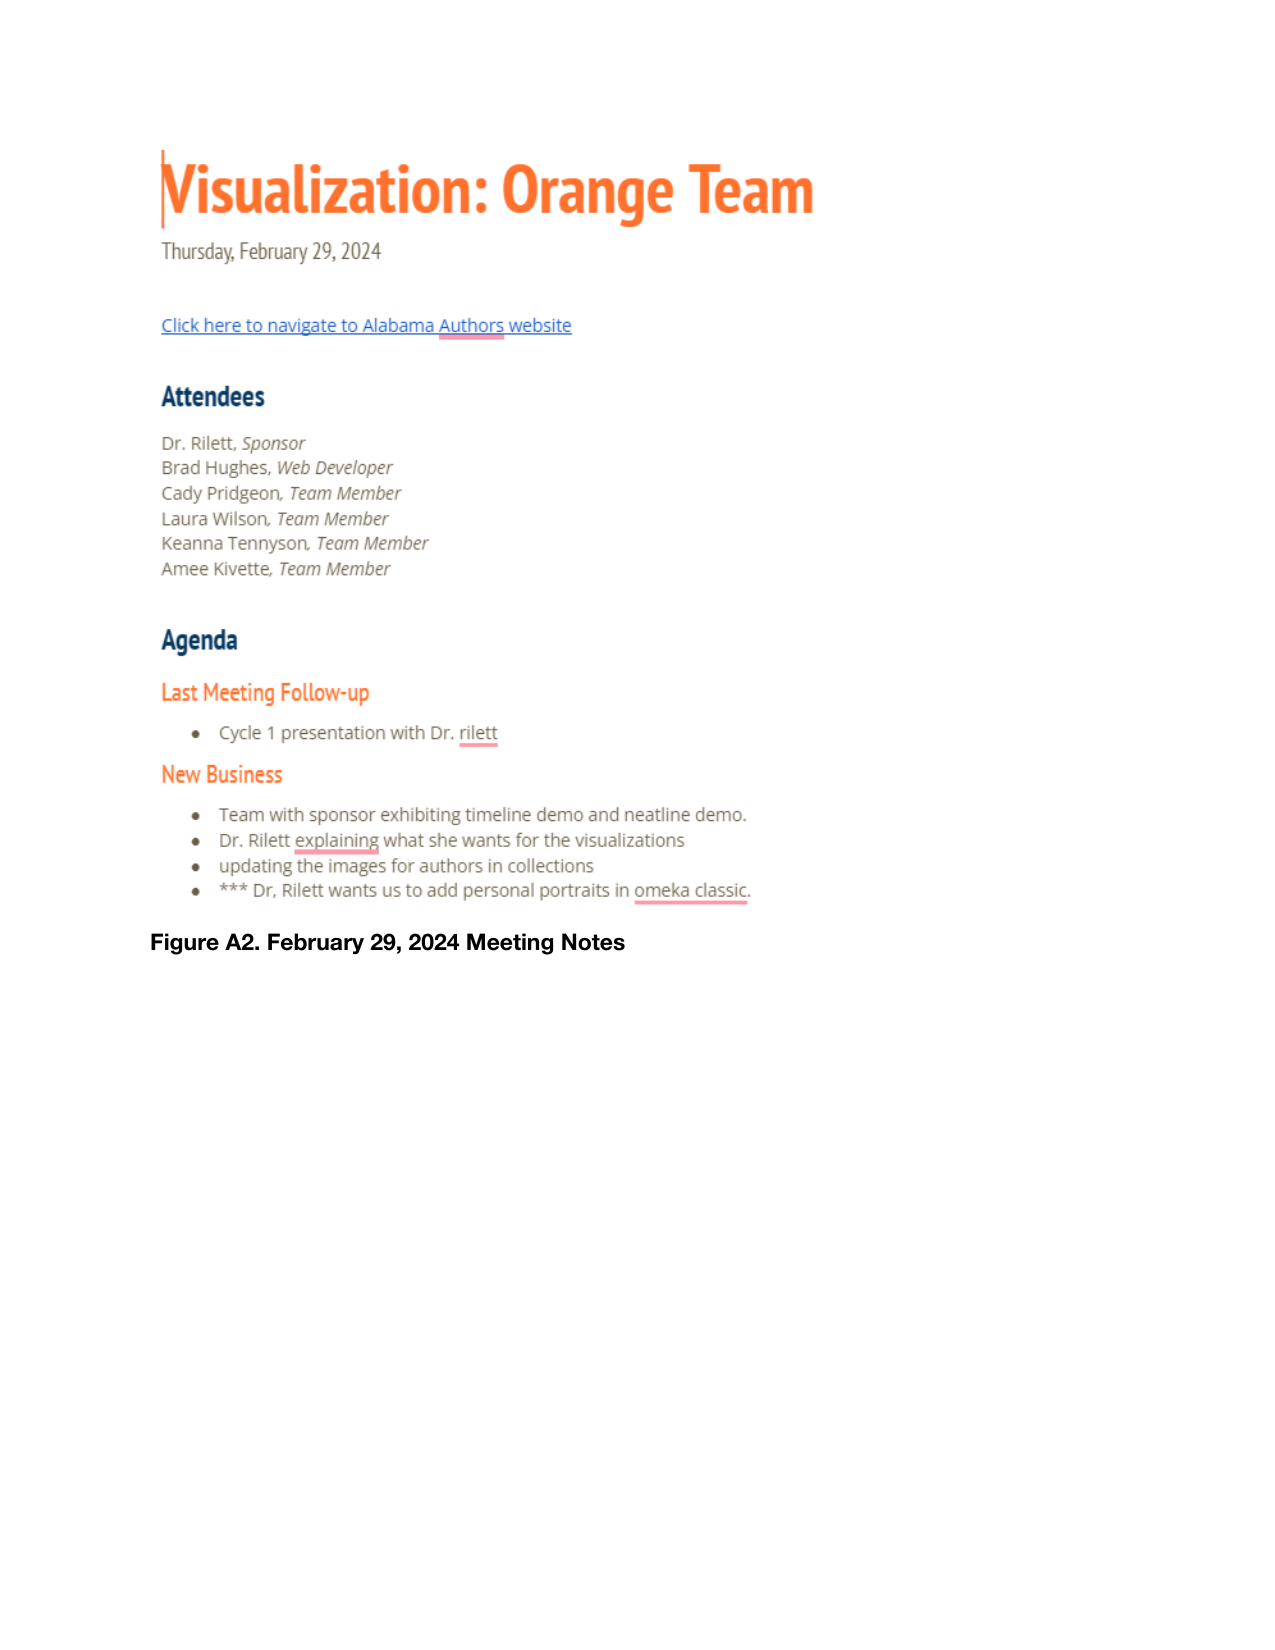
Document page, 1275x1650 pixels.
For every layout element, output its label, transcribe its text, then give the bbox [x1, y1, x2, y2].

picture [150, 150, 901, 911]
text Figure A2. February 29, 2024 Meeting Notes [150, 928, 1125, 957]
